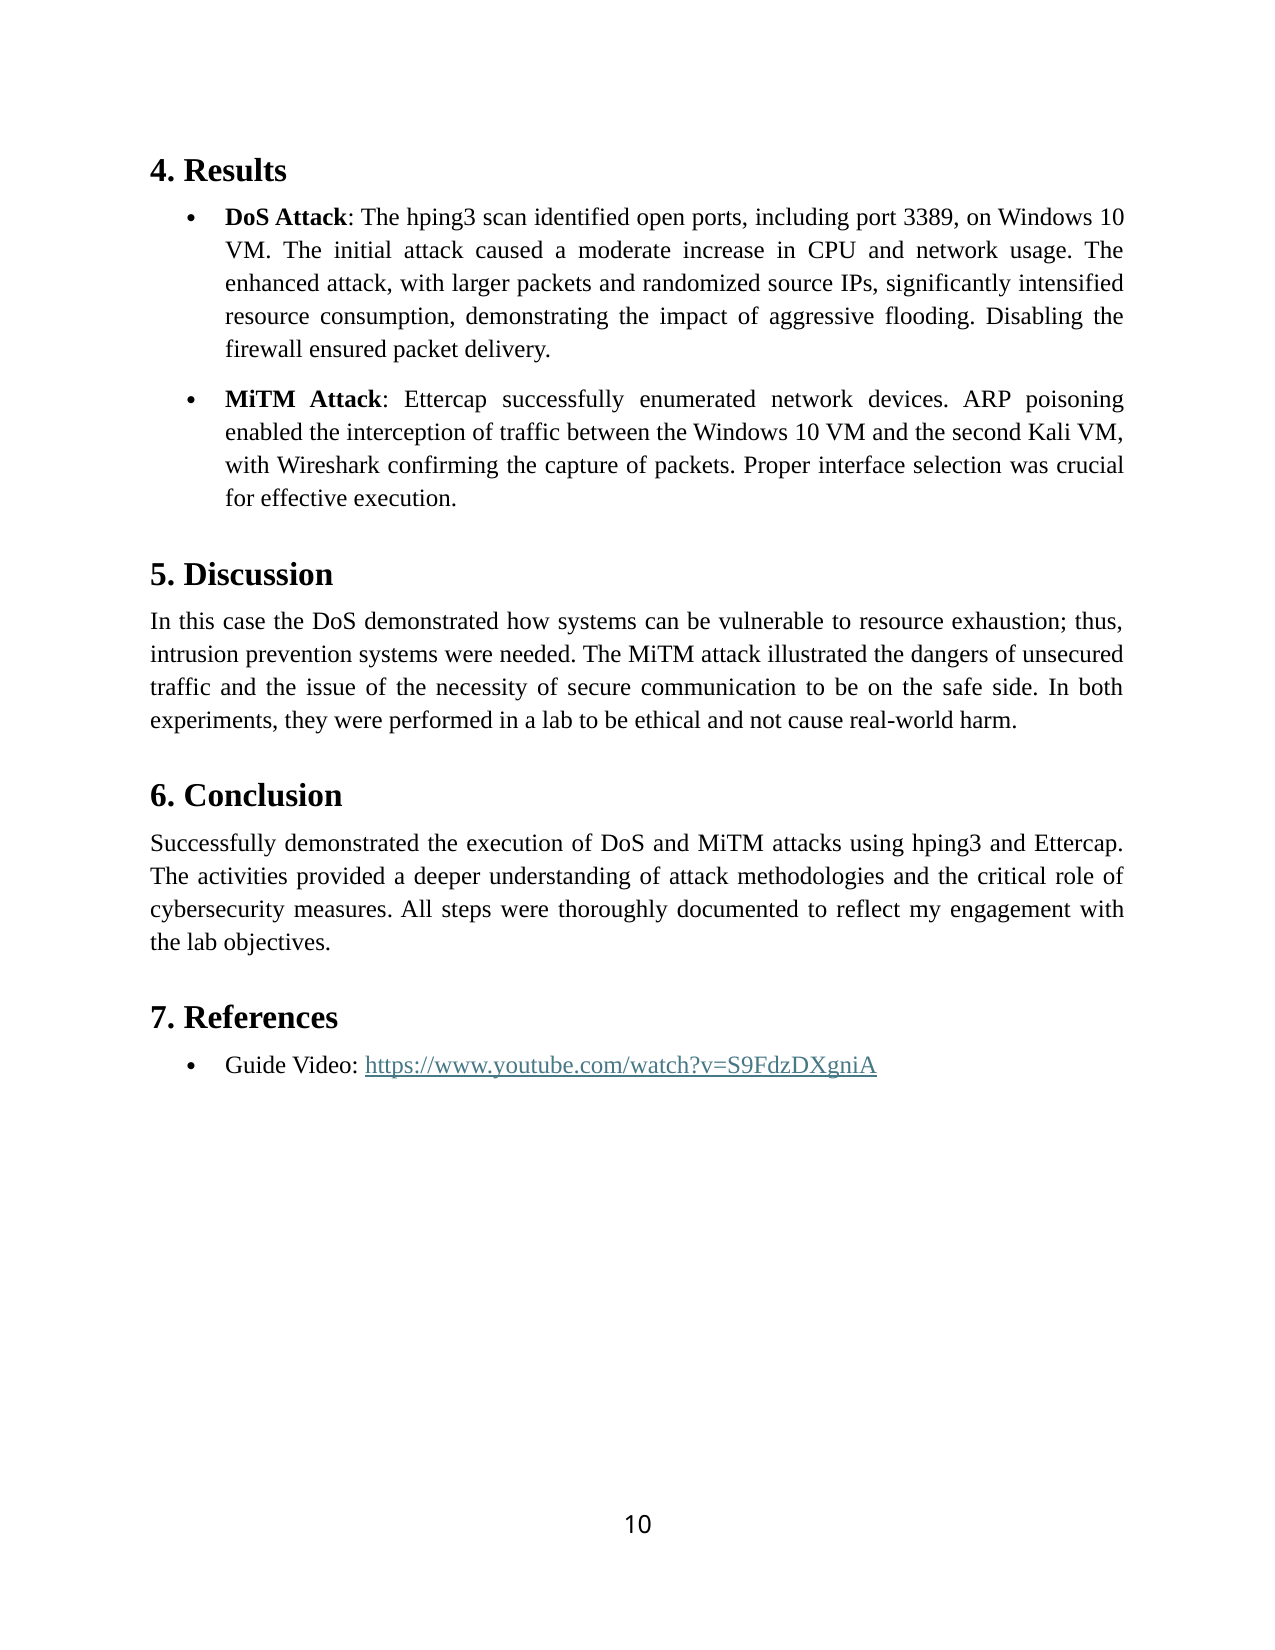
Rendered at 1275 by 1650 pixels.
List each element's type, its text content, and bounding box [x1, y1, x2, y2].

list DoS Attack: The hping3 scan identified open ports, including port 3389, on Windows 10 VM. The initial attack caused a moderate increase in CPU and network usage. The enhanced attack, with larger packets and randomized source IPs, significantly intensified resource consumption, demonstrating the impact of aggressive flooding. Disabling the firewall ensured packet delivery. [187, 202, 1125, 363]
subtitle 7. References [150, 998, 1125, 1036]
text In this case the DoS demonstrated how systems can be vulnerable to resource exhaustion; thus, intrusion prevention systems were needed. The MiTM attack illustrated the dangers of unsecured traffic and the issue of the necessity of secure communication to be on the safe side. In both experiments, they were performed in a lab to be ethical and not cause real-world harm. [150, 606, 1125, 734]
subtitle 4. Results [150, 150, 1125, 188]
subtitle 6. Conclusion [150, 776, 1125, 814]
list Guide Video: https://www.youtube.com/watch?v=S9FdzDXgniA [187, 1050, 1125, 1079]
list MiTM Attack: Ettercap successfully enumerated network devices. ARP poisoning enabled the interception of traffic between the Windows 10 VM and the second Kali VM, with Wireshark confirming the capture of packets. Proper interface selection was crucial for effective execution. [187, 384, 1125, 512]
subtitle 5. Discussion [150, 554, 1125, 592]
text Successfully demonstrated the execution of DoS and MiTM attacks using hping3 and Ettercap. The activities provided a deeper understanding of attack methodologies and the critical role of cybersecurity measures. All steps were thoroughly documented to reflect my engagement with the lab objectives. [150, 828, 1125, 956]
